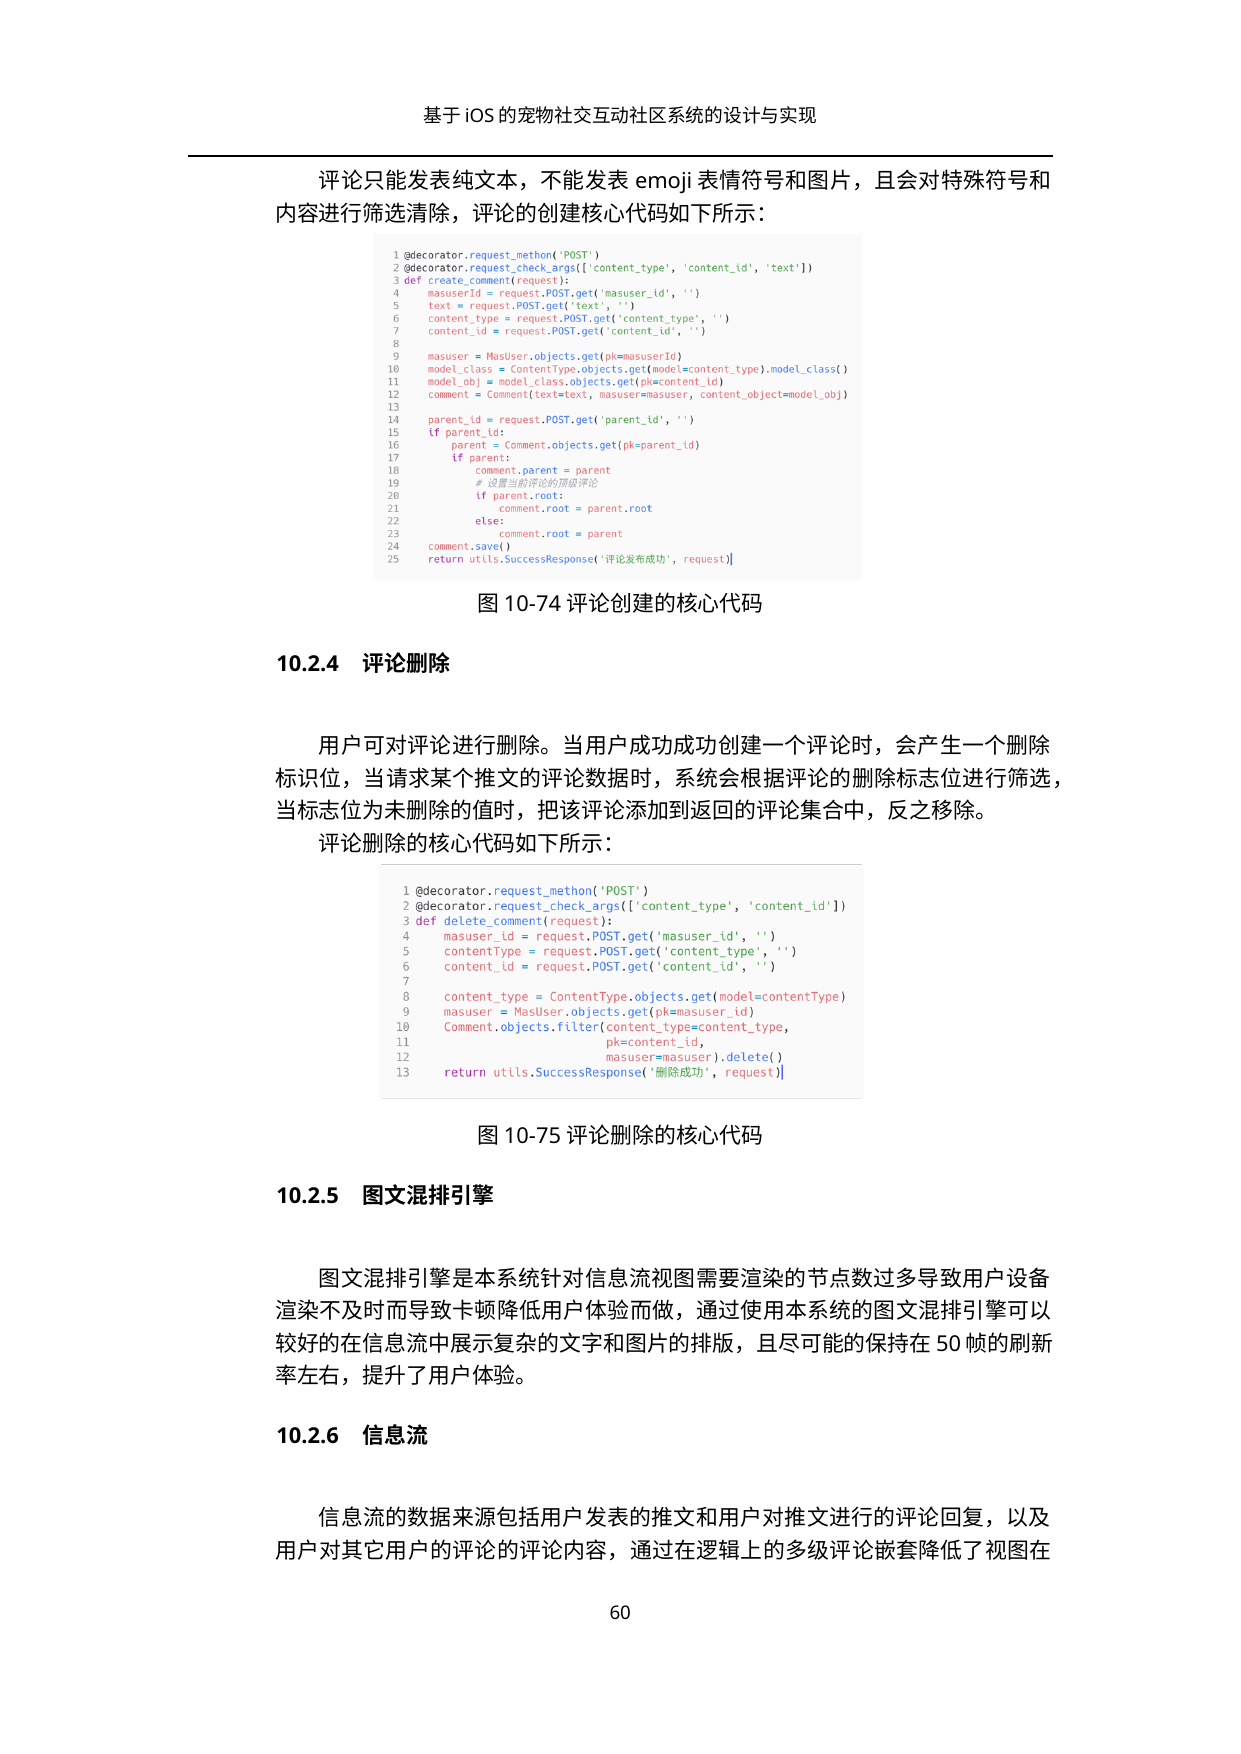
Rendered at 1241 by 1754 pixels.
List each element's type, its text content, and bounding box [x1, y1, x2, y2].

text 图文混排引擎是本系统针对信息流视图需要渲染的节点数过多导致用户设备渲染不及时而导致卡顿降低用户体验而做，通过使用本系统的图文混排引擎可以较好的在信息流中展示复杂的文字和图片的排版，且尽可能的保持在50帧的刷新率左右，提升了用户体验。 [275, 1260, 1053, 1390]
picture [369, 857, 871, 1104]
text 用户可对评论进行删除。当用户成功成功创建一个评论时，会产生一个删除标识位，当请求某个推文的评论数据时，系统会根据评论的删除标志位进行筛选，当标志位为未删除的值时，把该评论添加到返回的评论集合中，反之移除。 [275, 728, 1053, 825]
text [275, 1500, 1053, 1565]
subtitle 信息流 [276, 1417, 1053, 1450]
subtitle 评论删除 [276, 645, 1053, 678]
text 评论只能发表纯文本，不能发表emoji表情符号和图片，且会对特殊符号和内容进行筛选清除，评论的创建核心代码如下所示： [275, 163, 1053, 228]
subtitle 图文混排引擎 [276, 1177, 1053, 1210]
text 评论删除的核心代码如下所示： [275, 825, 1053, 858]
picture [368, 228, 872, 586]
